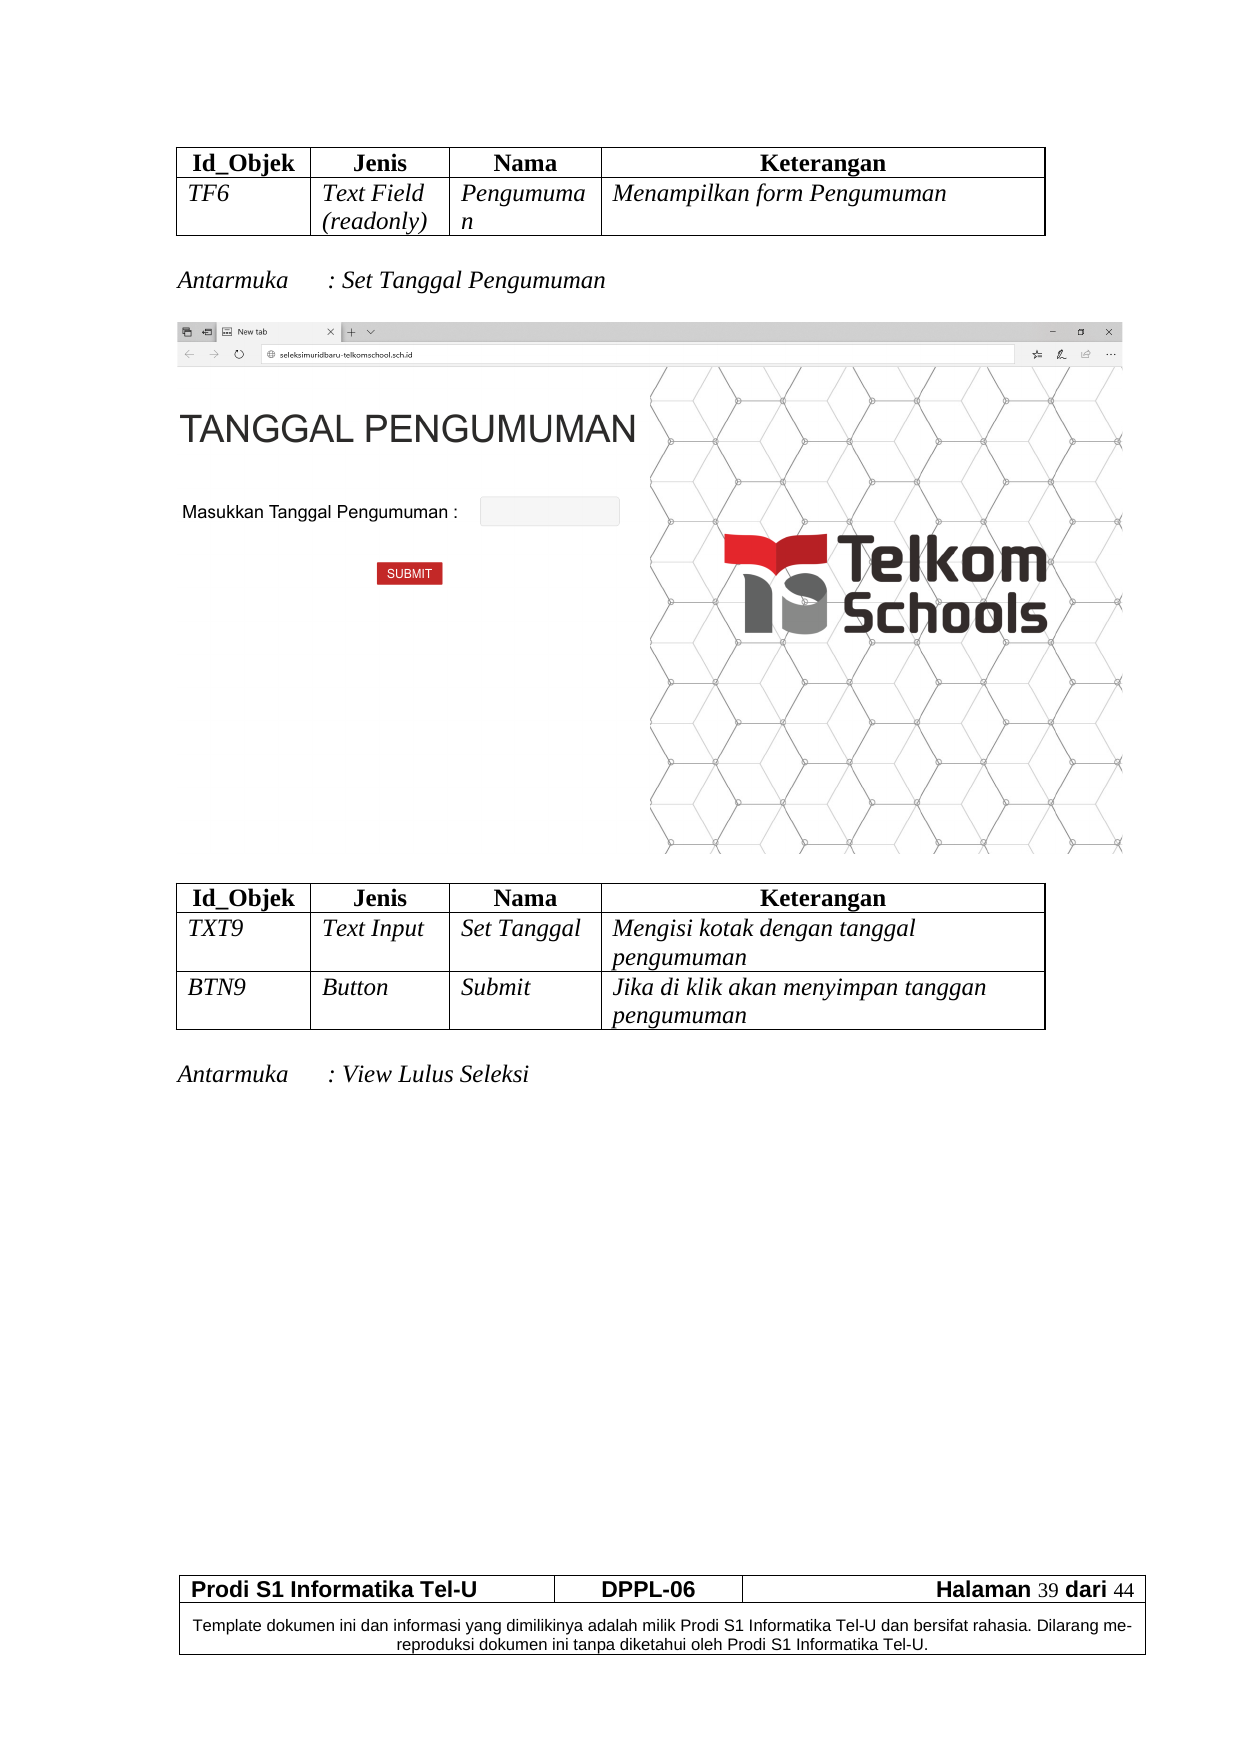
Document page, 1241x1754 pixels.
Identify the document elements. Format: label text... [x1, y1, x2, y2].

table_header Id_Objek [177, 884, 310, 912]
table_cell Text Field (readonly) [311, 178, 449, 235]
table_cell Mengisi kotak dengan tanggal pengumuman [602, 913, 1044, 971]
picture [177, 322, 1123, 854]
table_header Nama [450, 148, 601, 177]
table_cell TXT9 [177, 913, 310, 971]
table_header Jenis [311, 884, 449, 912]
table_cell Menampilkan form Pengumuman [602, 178, 1044, 235]
table_cell BTN9 [177, 972, 310, 1029]
table_cell Jika di klik akan menyimpan tanggan pengumuman [602, 972, 1044, 1029]
table_cell Button [311, 972, 449, 1029]
table_header Keterangan [602, 884, 1044, 912]
table_header Nama [450, 884, 601, 912]
table_cell Set Tanggal [450, 913, 601, 971]
text Antarmuka : View Lulus Seleksi [177, 1059, 1122, 1088]
table_cell Submit [450, 972, 601, 1029]
table_cell TF6 [177, 178, 310, 235]
table_cell Text Input [311, 913, 449, 971]
text Antarmuka : Set Tanggal Pengumuman [177, 265, 1122, 294]
table_cell Pengumuman [450, 178, 601, 235]
table_header Jenis [311, 148, 449, 177]
table_header Keterangan [602, 148, 1044, 177]
table_header Id_Objek [177, 148, 310, 177]
